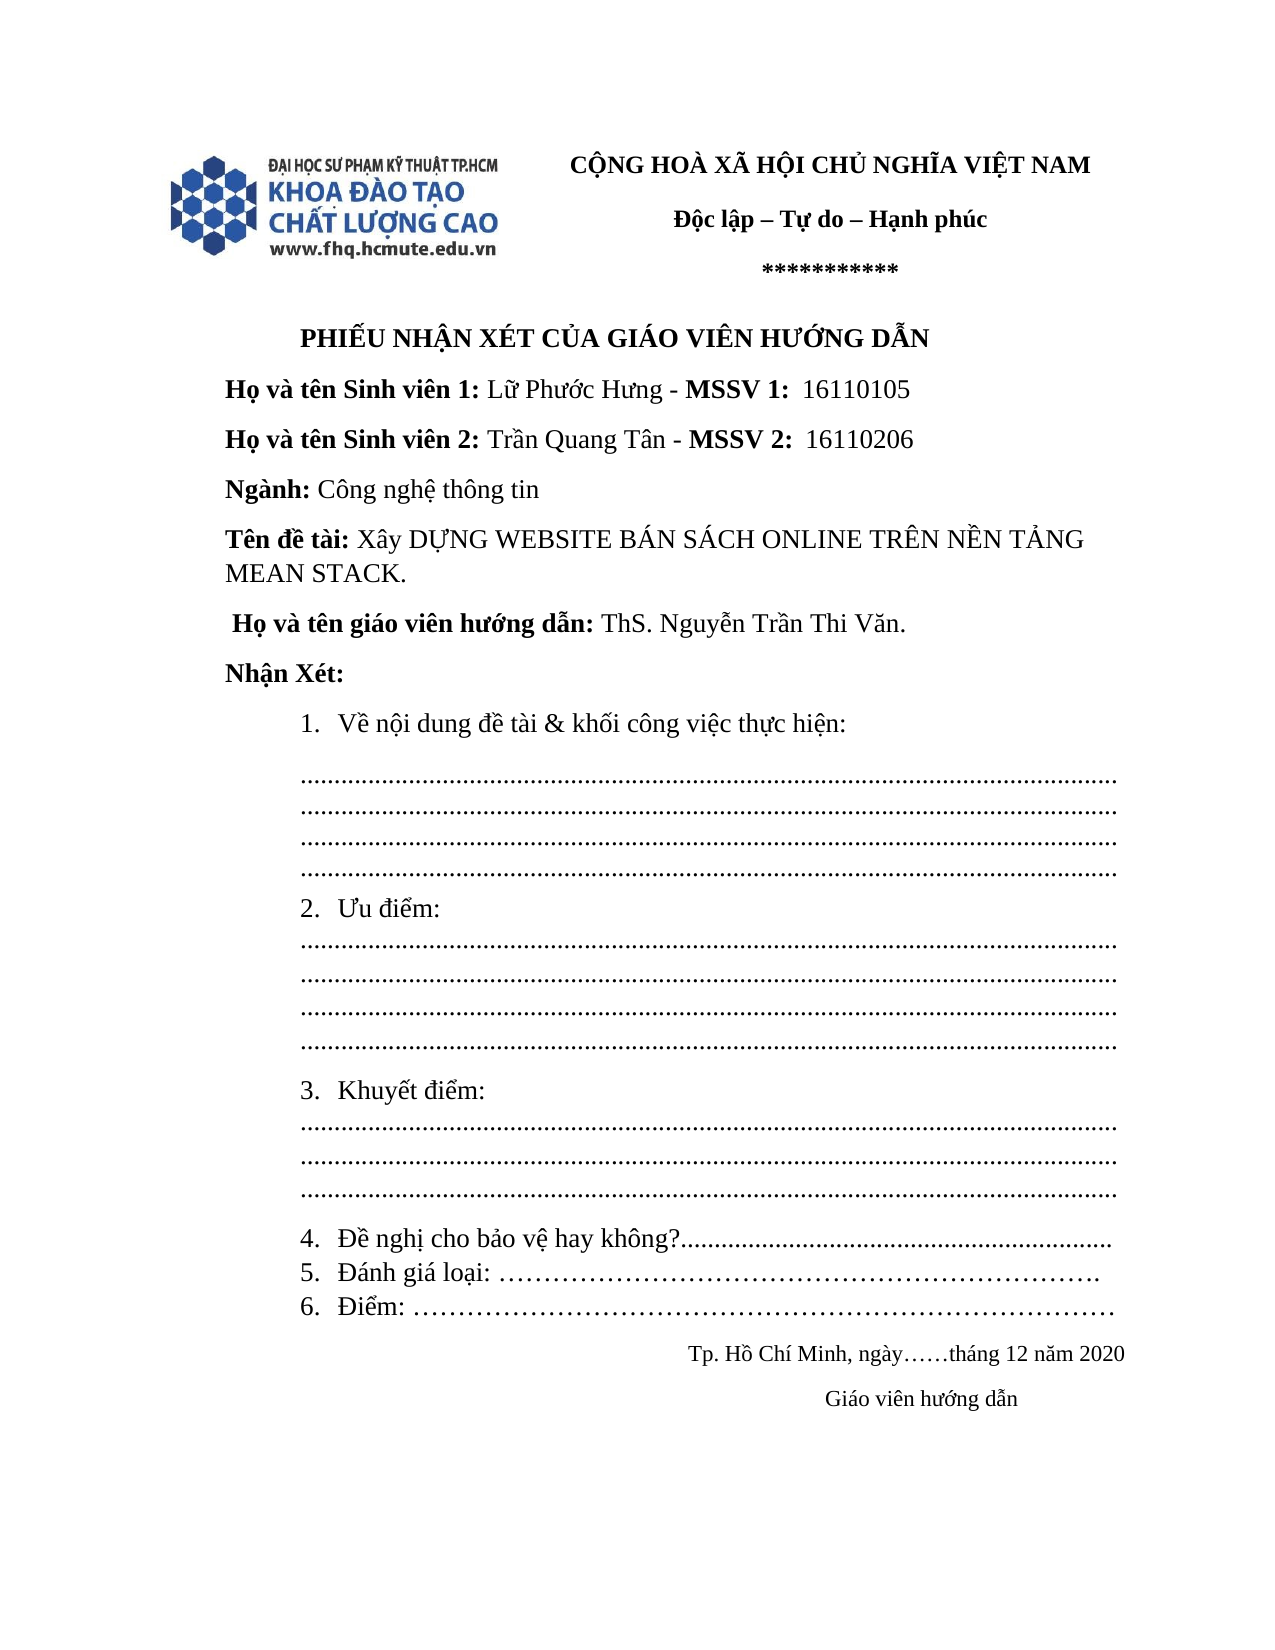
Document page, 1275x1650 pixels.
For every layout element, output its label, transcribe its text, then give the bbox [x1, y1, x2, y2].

text .................................................................................................................................................................................................................................................................................................................................................................................................................................................................................................... [300, 923, 1125, 1055]
table_header [150, 150, 539, 323]
list Điểm: …………………………………………………………………… [300, 1290, 1125, 1321]
list Ưu điểm: [300, 892, 1125, 923]
list Đánh giá loại: …………………………………………………………. [300, 1256, 1125, 1287]
text .................................................................................................................................................................................................................................................................................................................................................................................................................................................................................................... [300, 758, 1125, 882]
list Đề nghị cho bảo vệ hay không?................................................................ [300, 1223, 1125, 1254]
text Tp. Hồ Chí Minh, ngày……tháng 12 năm 2020 [150, 1340, 1125, 1366]
text Nhận Xét: [150, 657, 1125, 688]
text Họ và tên Sinh viên 1: Lữ Phước Hưng - MSSV 1: 16110105 [150, 373, 1125, 404]
text Họ và tên giáo viên hướng dẫn: ThS. Nguyễn Trần Thi Văn. [150, 607, 1125, 638]
list Khuyết điểm: [300, 1074, 1125, 1105]
text Giáo viên hướng dẫn [150, 1385, 1125, 1411]
text Ngành: Công nghệ thông tin [150, 473, 1125, 504]
text Họ và tên Sinh viên 2: Trần Quang Tân - MSSV 2: 16110206 [150, 423, 1125, 454]
text PHIẾU NHẬN XÉT CỦA GIÁO VIÊN HƯỚNG DẪN [225, 323, 1125, 354]
table_header CỘNG HOÀ XÃ HỘI CHỦ NGHĨA VIỆT NAM Độc lập – Tự do – Hạnh phúc *********** [540, 150, 1115, 323]
list Về nội dung đề tài & khối công việc thực hiện: [300, 708, 1125, 739]
text ........................................................................................................................................................................................................................................................................................................................................................................... [300, 1105, 1125, 1203]
text Tên đề tài: Xây DỰNG WEBSITE BÁN SÁCH ONLINE TRÊN NỀN TẢNG MEAN STACK. [225, 523, 1125, 588]
picture [161, 150, 507, 265]
